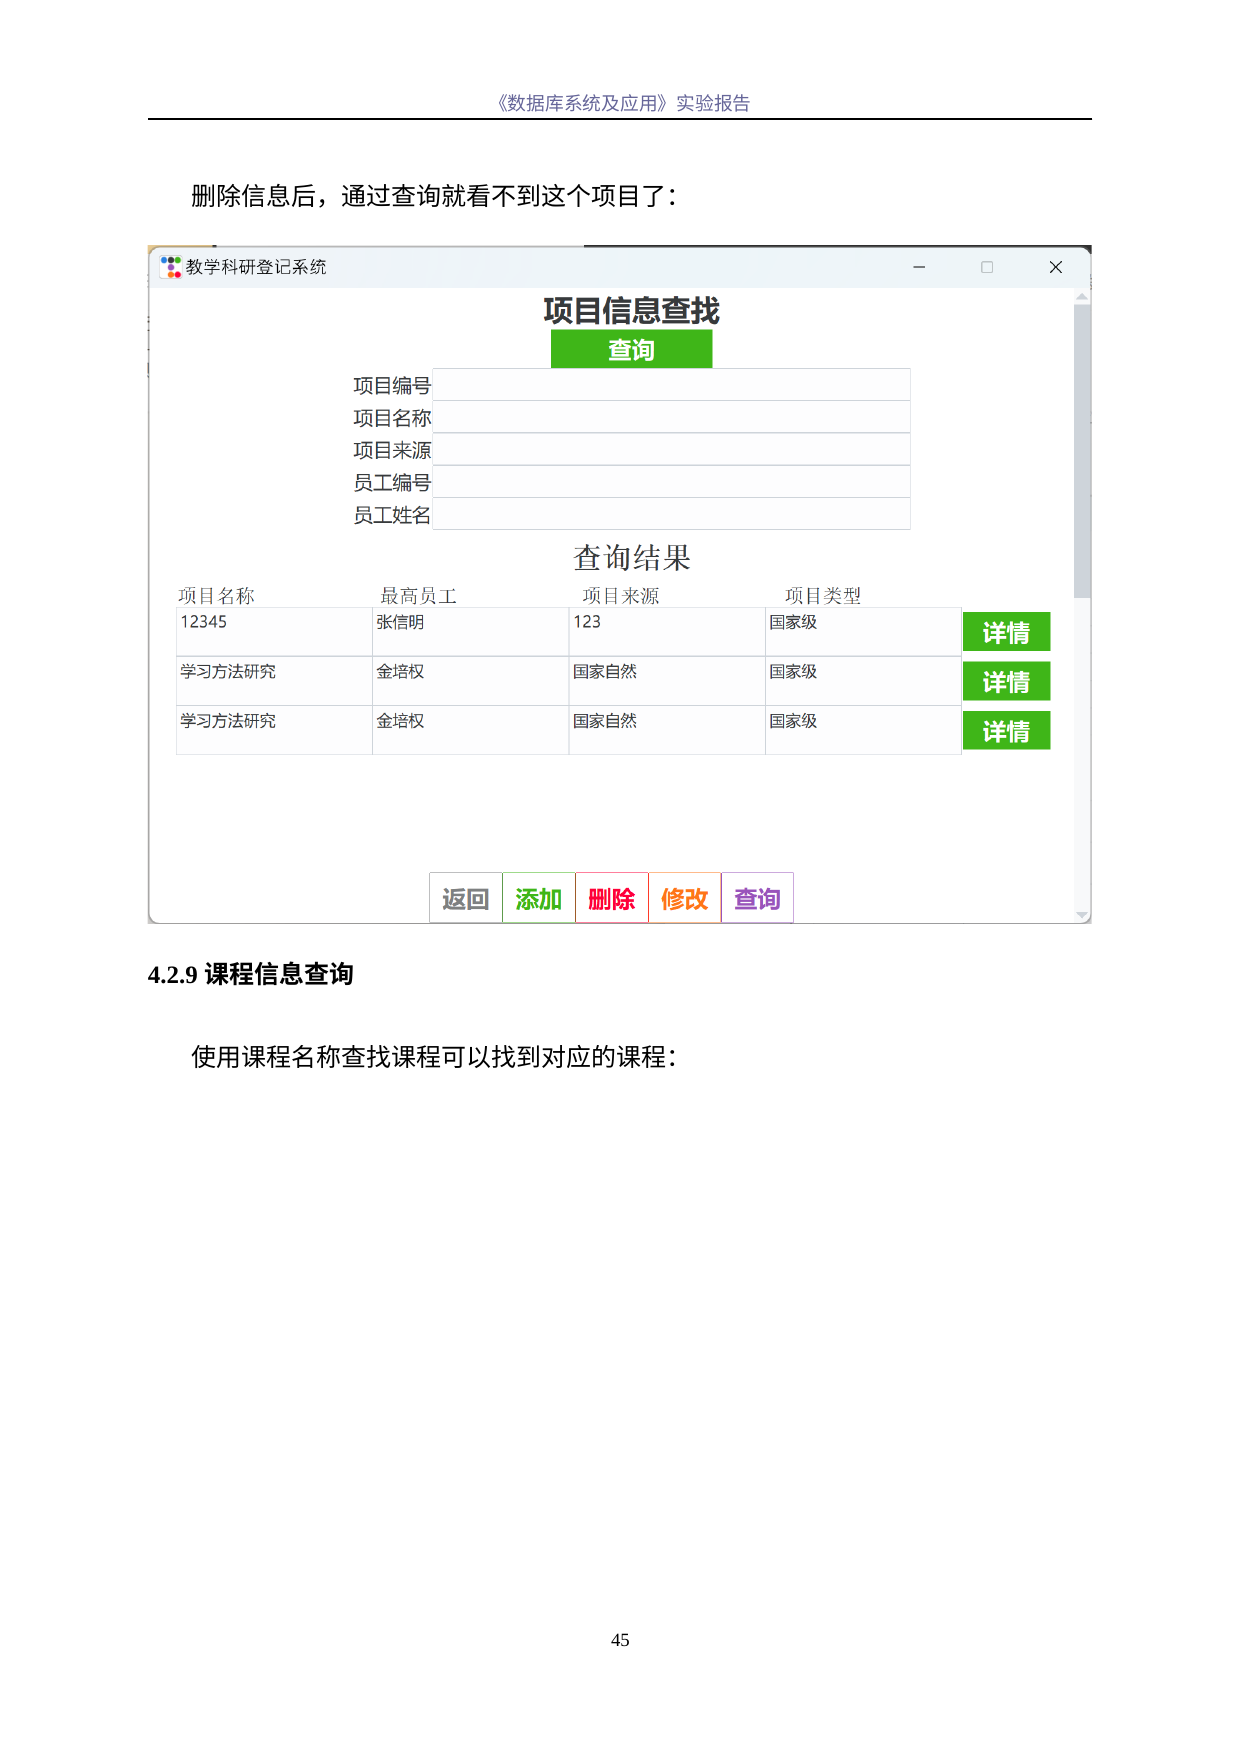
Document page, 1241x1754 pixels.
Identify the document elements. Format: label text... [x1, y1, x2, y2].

picture [147, 245, 1092, 924]
text 删除信息后，通过查询就看不到这个项目了： [148, 162, 1092, 227]
text 4.2.9 课程信息查询 [148, 940, 1092, 1005]
text 使用课程名称查找课程可以找到对应的课程： [148, 1023, 1092, 1088]
